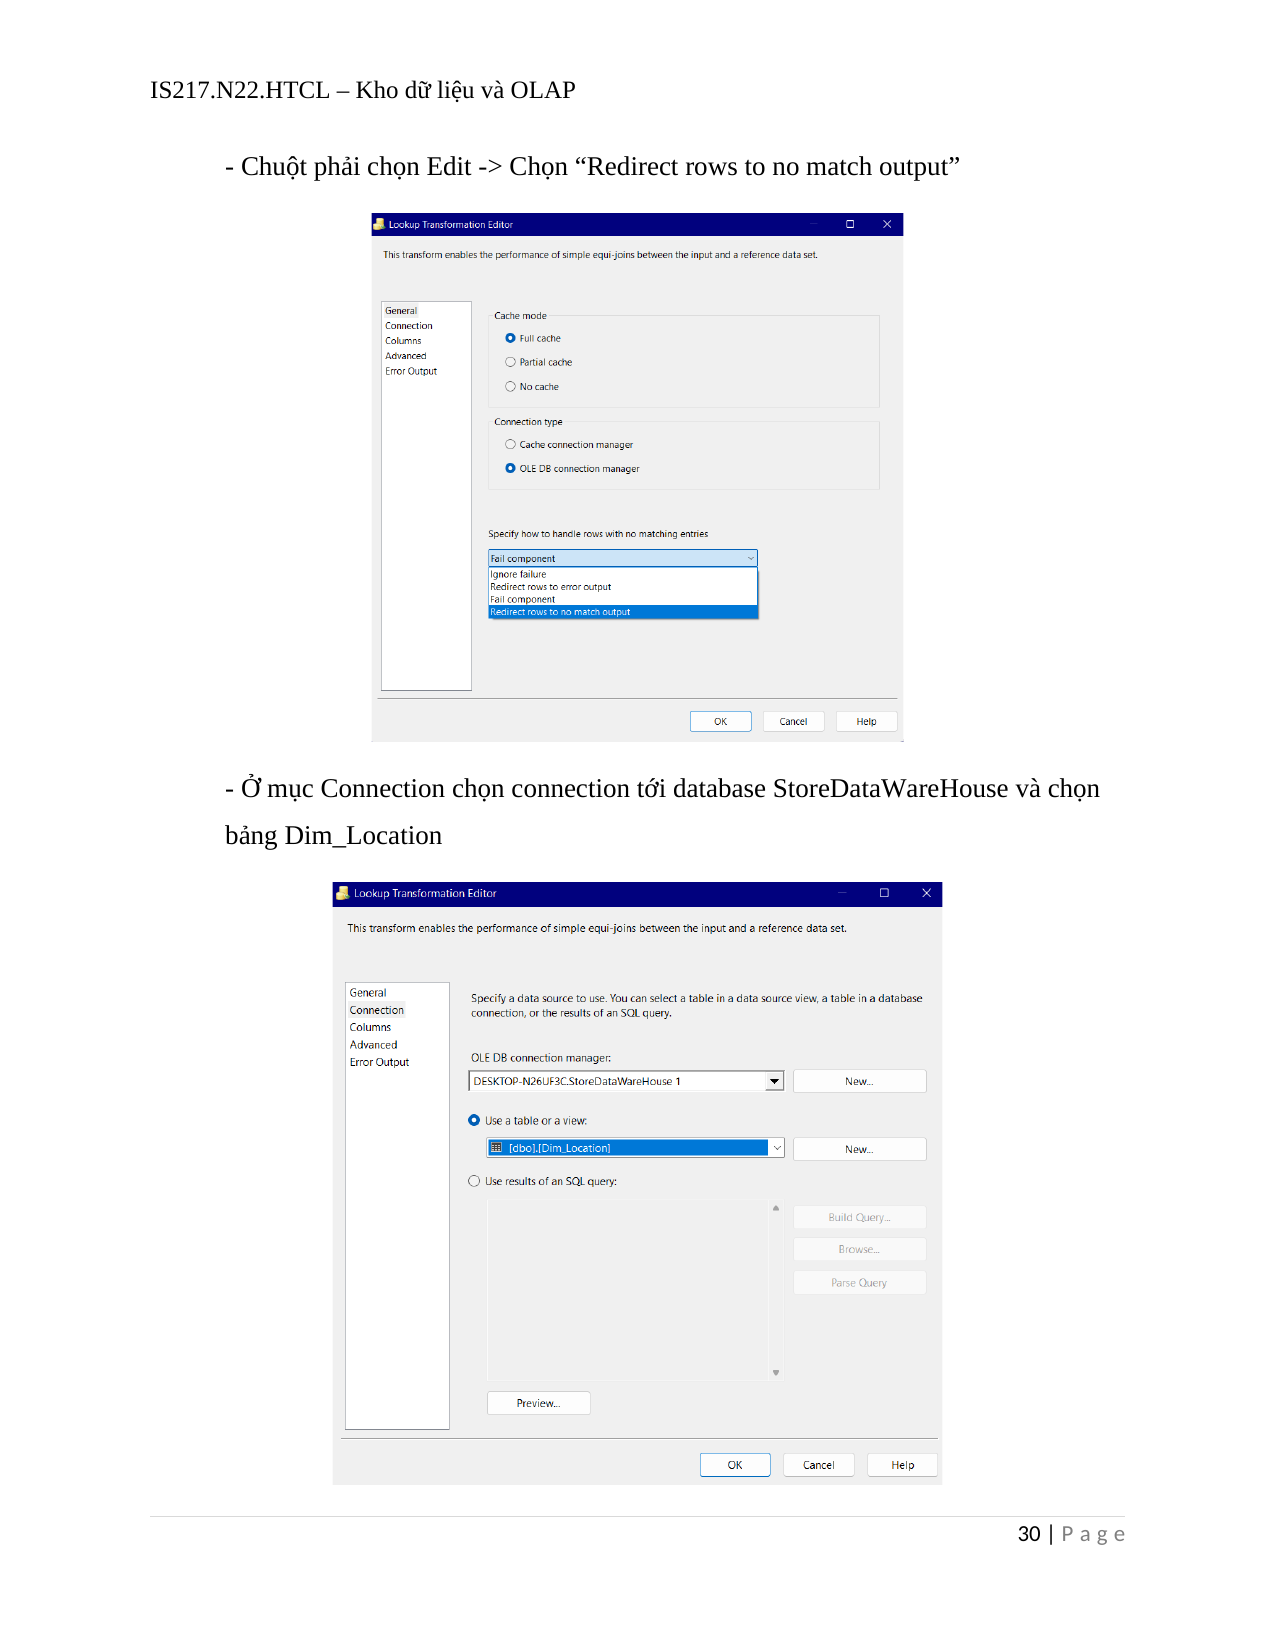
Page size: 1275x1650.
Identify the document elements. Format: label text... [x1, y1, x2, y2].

picture [332, 882, 943, 1485]
picture [371, 213, 904, 742]
text - Ở mục Connection chọn connection tới database StoreDataWareHouse và chọn bảng Dim_Location [225, 772, 1125, 850]
text - Chuột phải chọn Edit -> Chọn “Redirect rows to no match output” [150, 150, 1125, 181]
